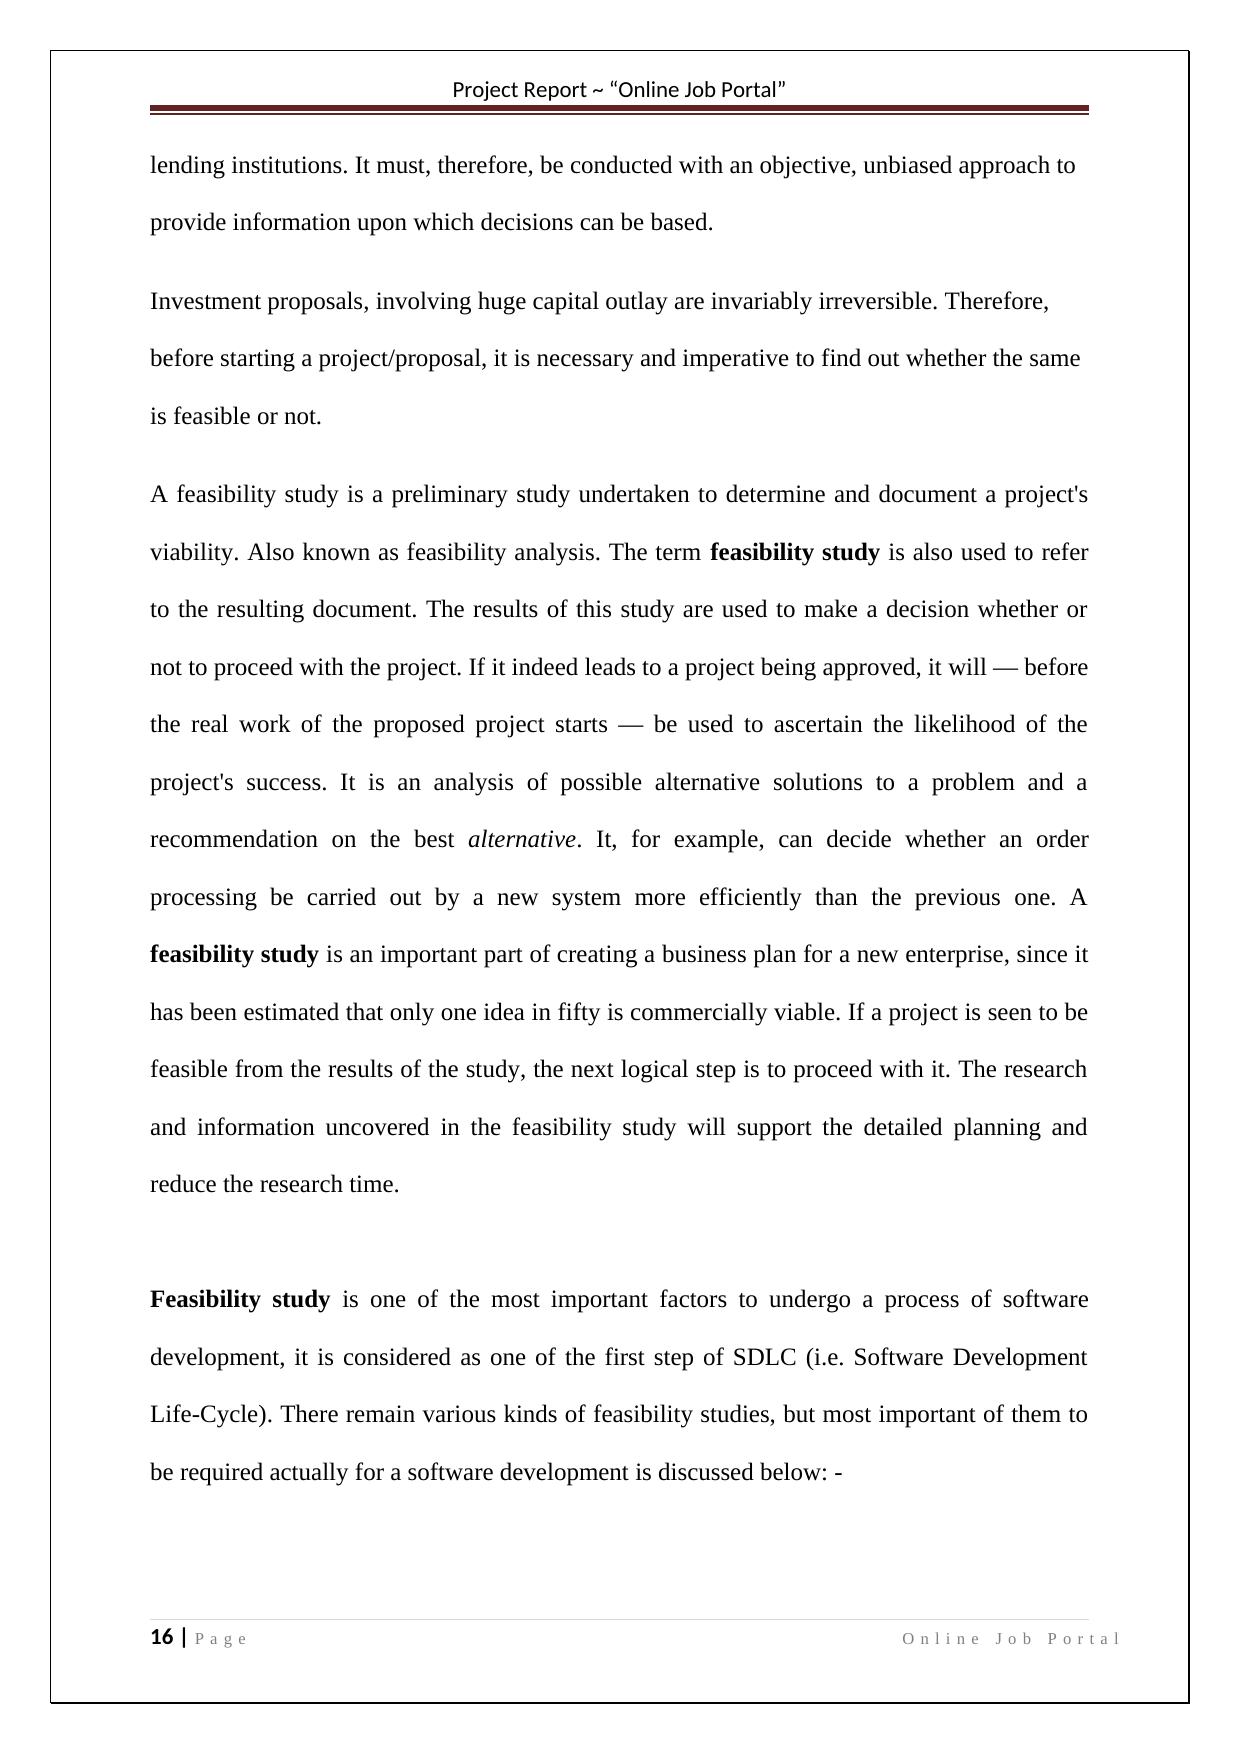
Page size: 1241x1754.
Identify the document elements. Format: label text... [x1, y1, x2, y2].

text Feasibility study is one of the most important factors to undergo a process of software development, it is considered as one of the first step of SDLC (i.e. Software Development Life-Cycle). There remain various kinds of feasibility studies, but most important of them to be required actually for a software development is discussed below: - [150, 1284, 1089, 1485]
text Investment proposals, involving huge capital outlay are invariably irreversible. Therefore, before starting a project/proposal, it is necessary and imperative to find out whether the same is feasible or not. [150, 286, 1089, 429]
text A feasibility study is a preliminary study undertaken to determine and document a project's viability. Also known as feasibility analysis. The term feasibility study is also used to refer to the resulting document. The results of this study are used to make a decision whether or not to proceed with the project. If it indeed leads to a project being approved, it will — before the real work of the proposed project starts — be used to ascertain the likelihood of the project's success. It is an analysis of possible alternative solutions to a problem and a recommendation on the best alternative. It, for example, can decide whether an order processing be carried out by a new system more efficiently than the previous one. A feasibility study is an important part of creating a business plan for a new enterprise, since it has been estimated that only one idea in fifty is commercially viable. If a project is seen to be feasible from the results of the study, the next logical step is to proceed with it. The research and information uncovered in the feasibility study will support the detailed planning and reduce the research time. [150, 479, 1089, 1198]
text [150, 150, 1089, 236]
